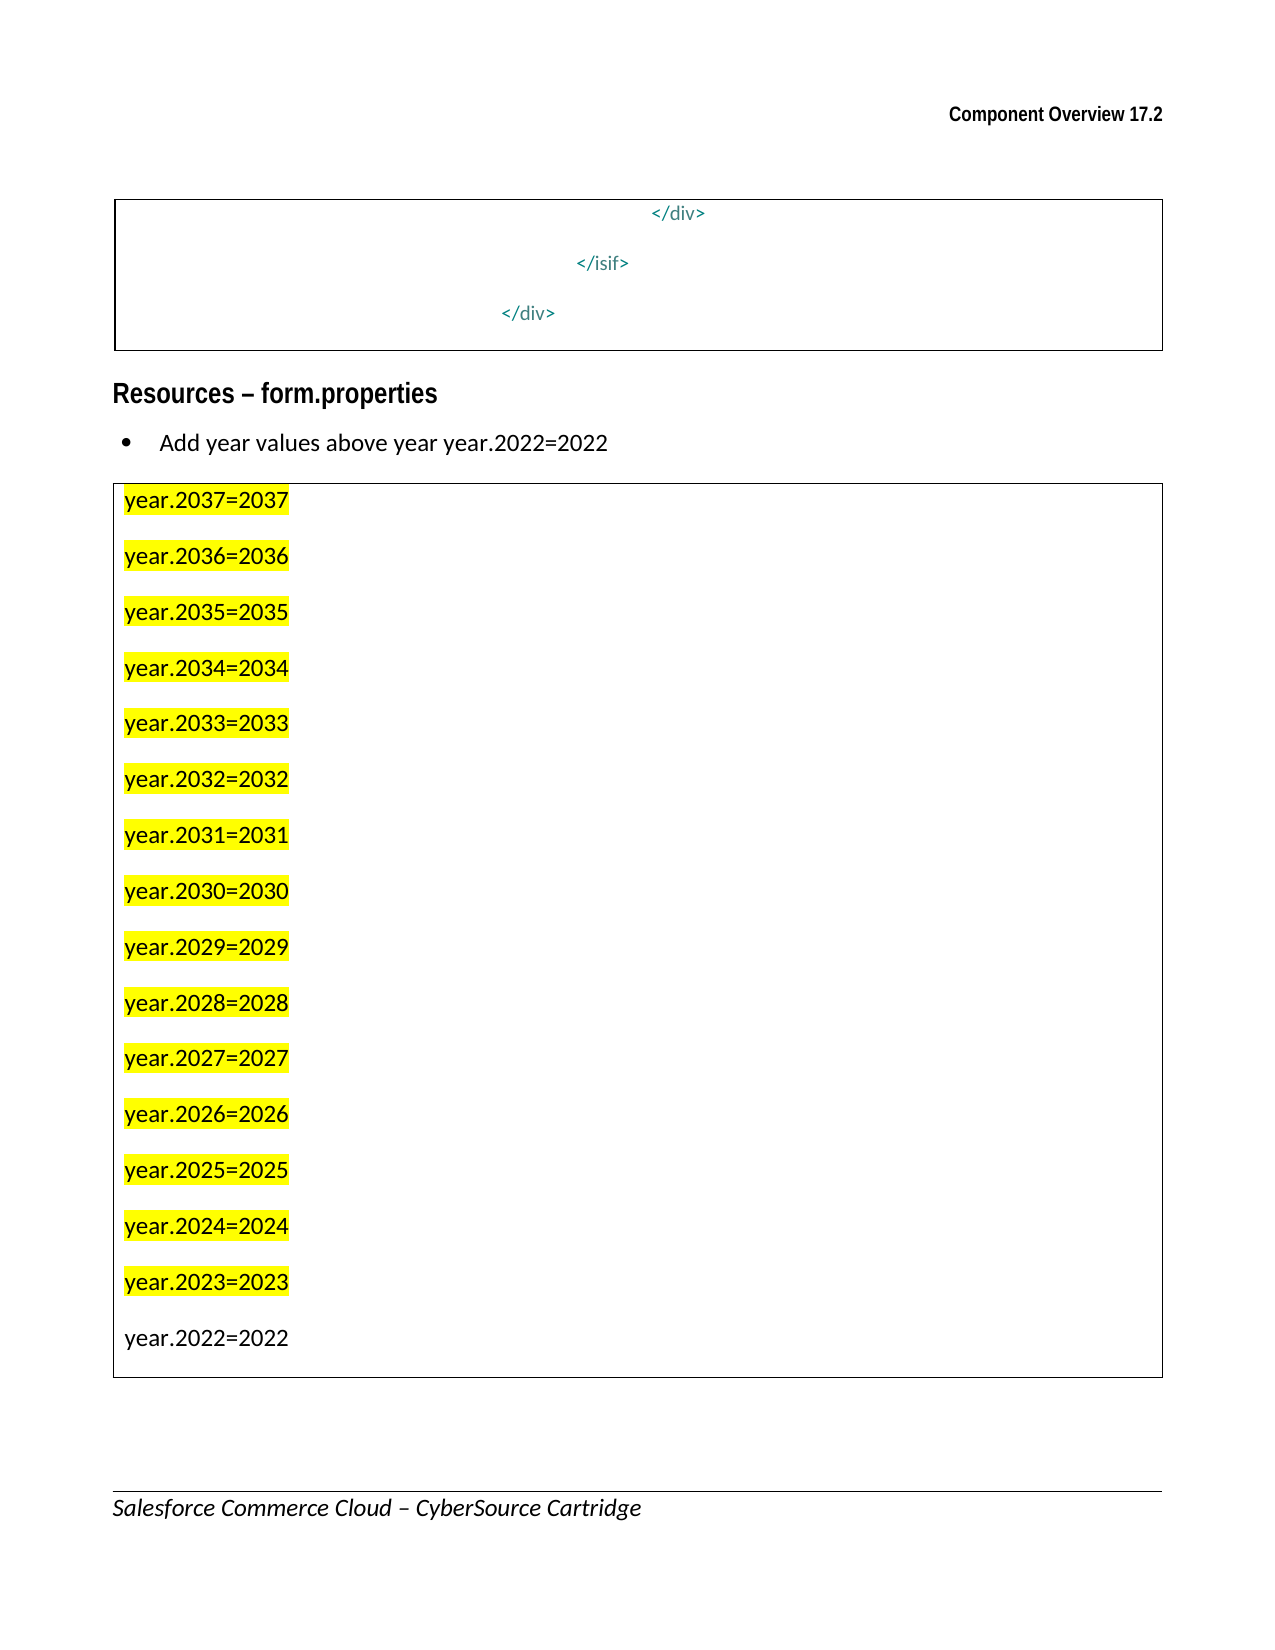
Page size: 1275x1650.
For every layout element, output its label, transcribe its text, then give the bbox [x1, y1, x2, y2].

list Add year values above year year.2022=2022 [122, 427, 1162, 458]
subtitle Resources – form.properties [112, 376, 1162, 410]
table_header year.2037=2037 year.2036=2036 year.2035=2035 year.2034=2034 year.2033=2033 year.2032=2032 year.2031=2031 year.2030=2030 year.2029=2029 year.2028=2028 year.2027=2027 year.2026=2026 year.2025=2025 year.2024=2024 year.2023=2023 year.2022=2022 [114, 484, 1162, 1377]
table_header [116, 200, 1162, 350]
